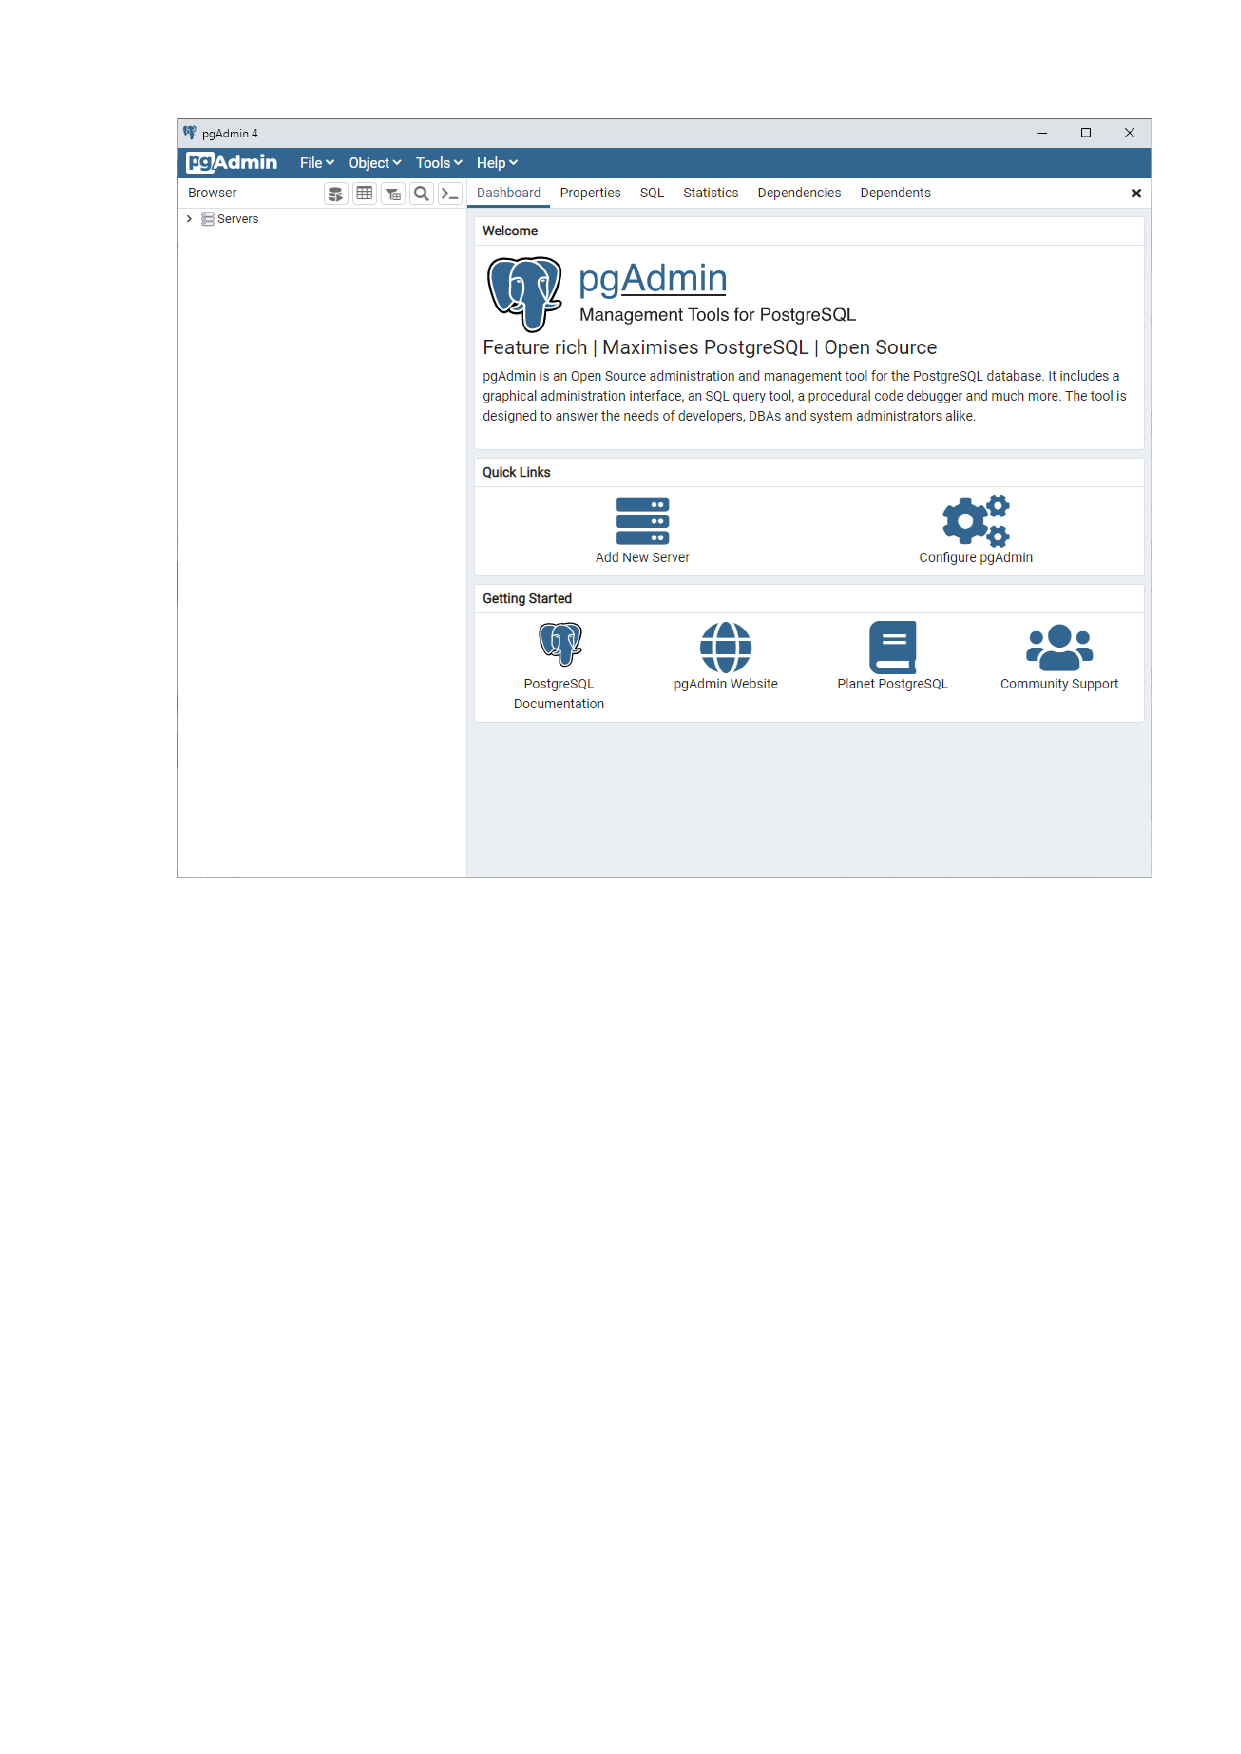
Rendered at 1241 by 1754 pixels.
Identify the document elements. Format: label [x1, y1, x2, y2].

picture [177, 118, 1152, 878]
